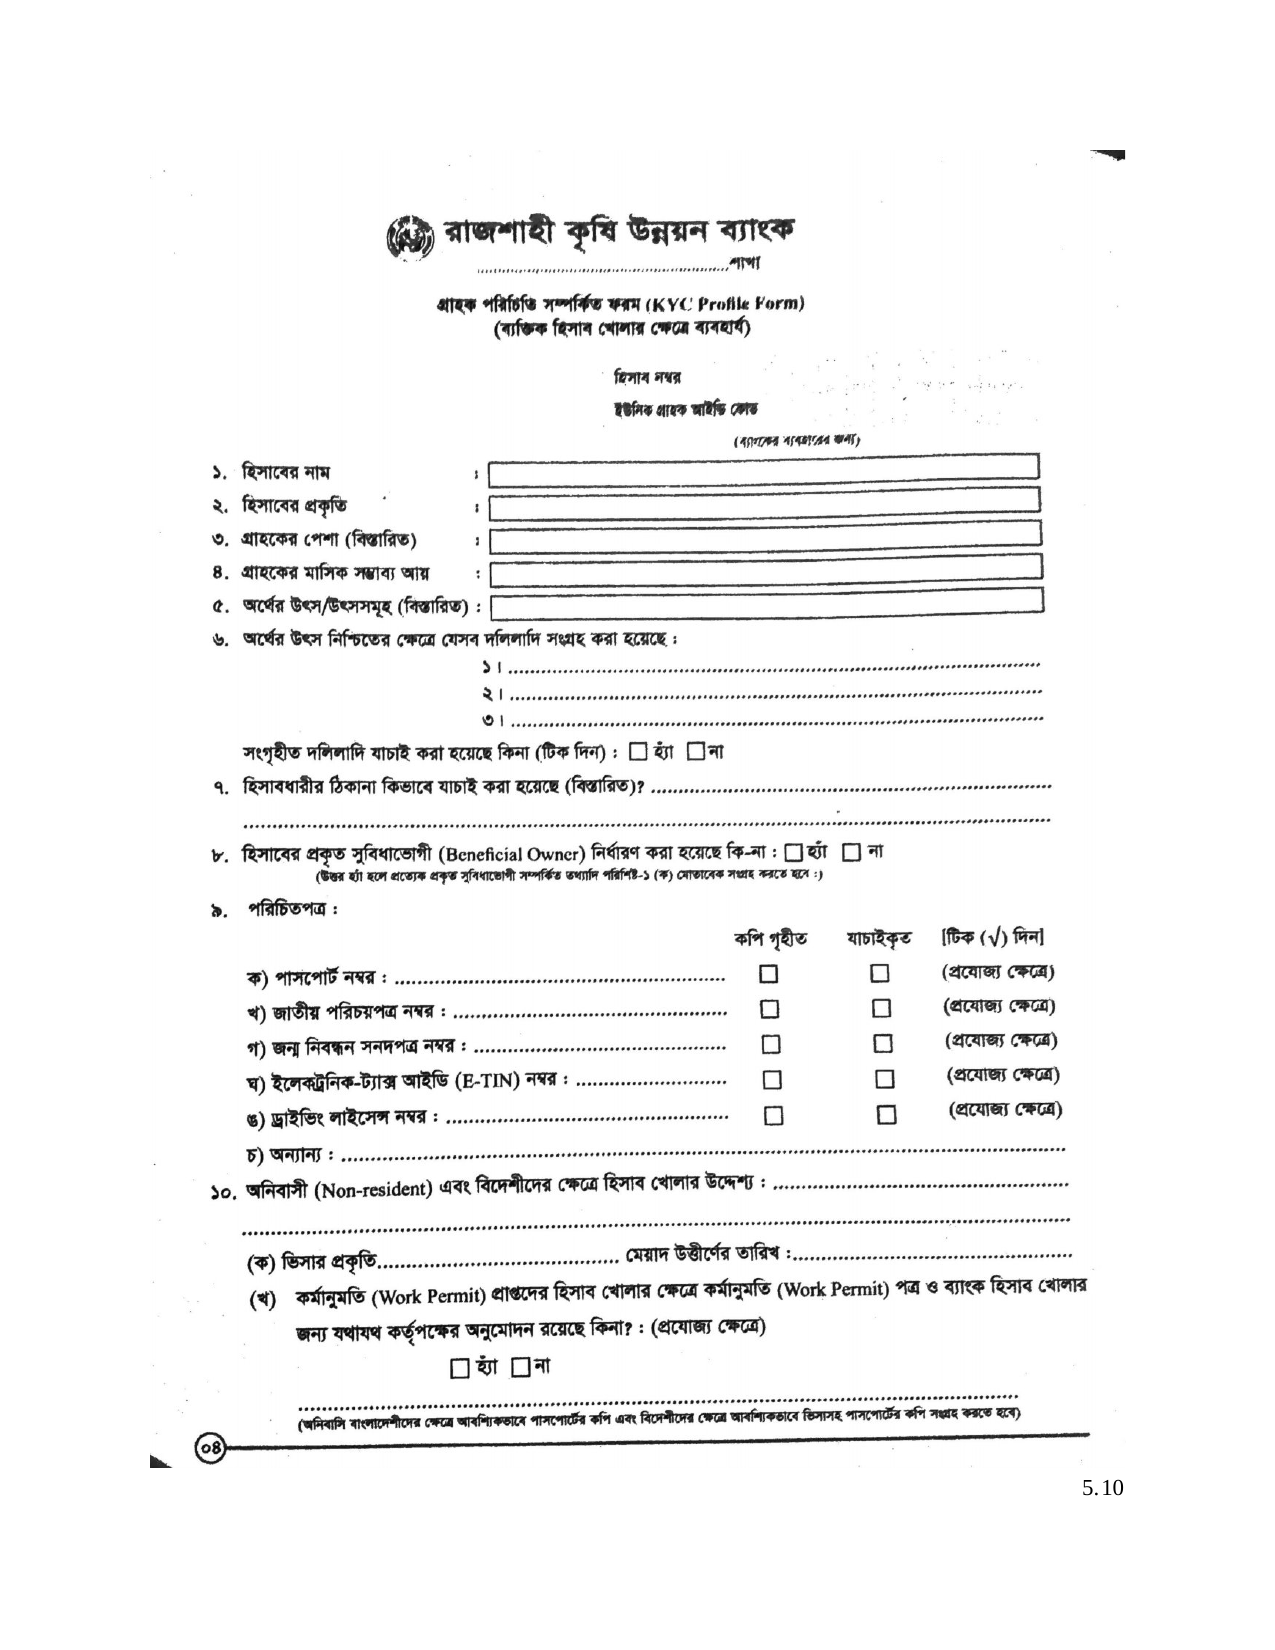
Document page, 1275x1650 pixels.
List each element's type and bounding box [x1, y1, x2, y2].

picture [150, 150, 1125, 1468]
